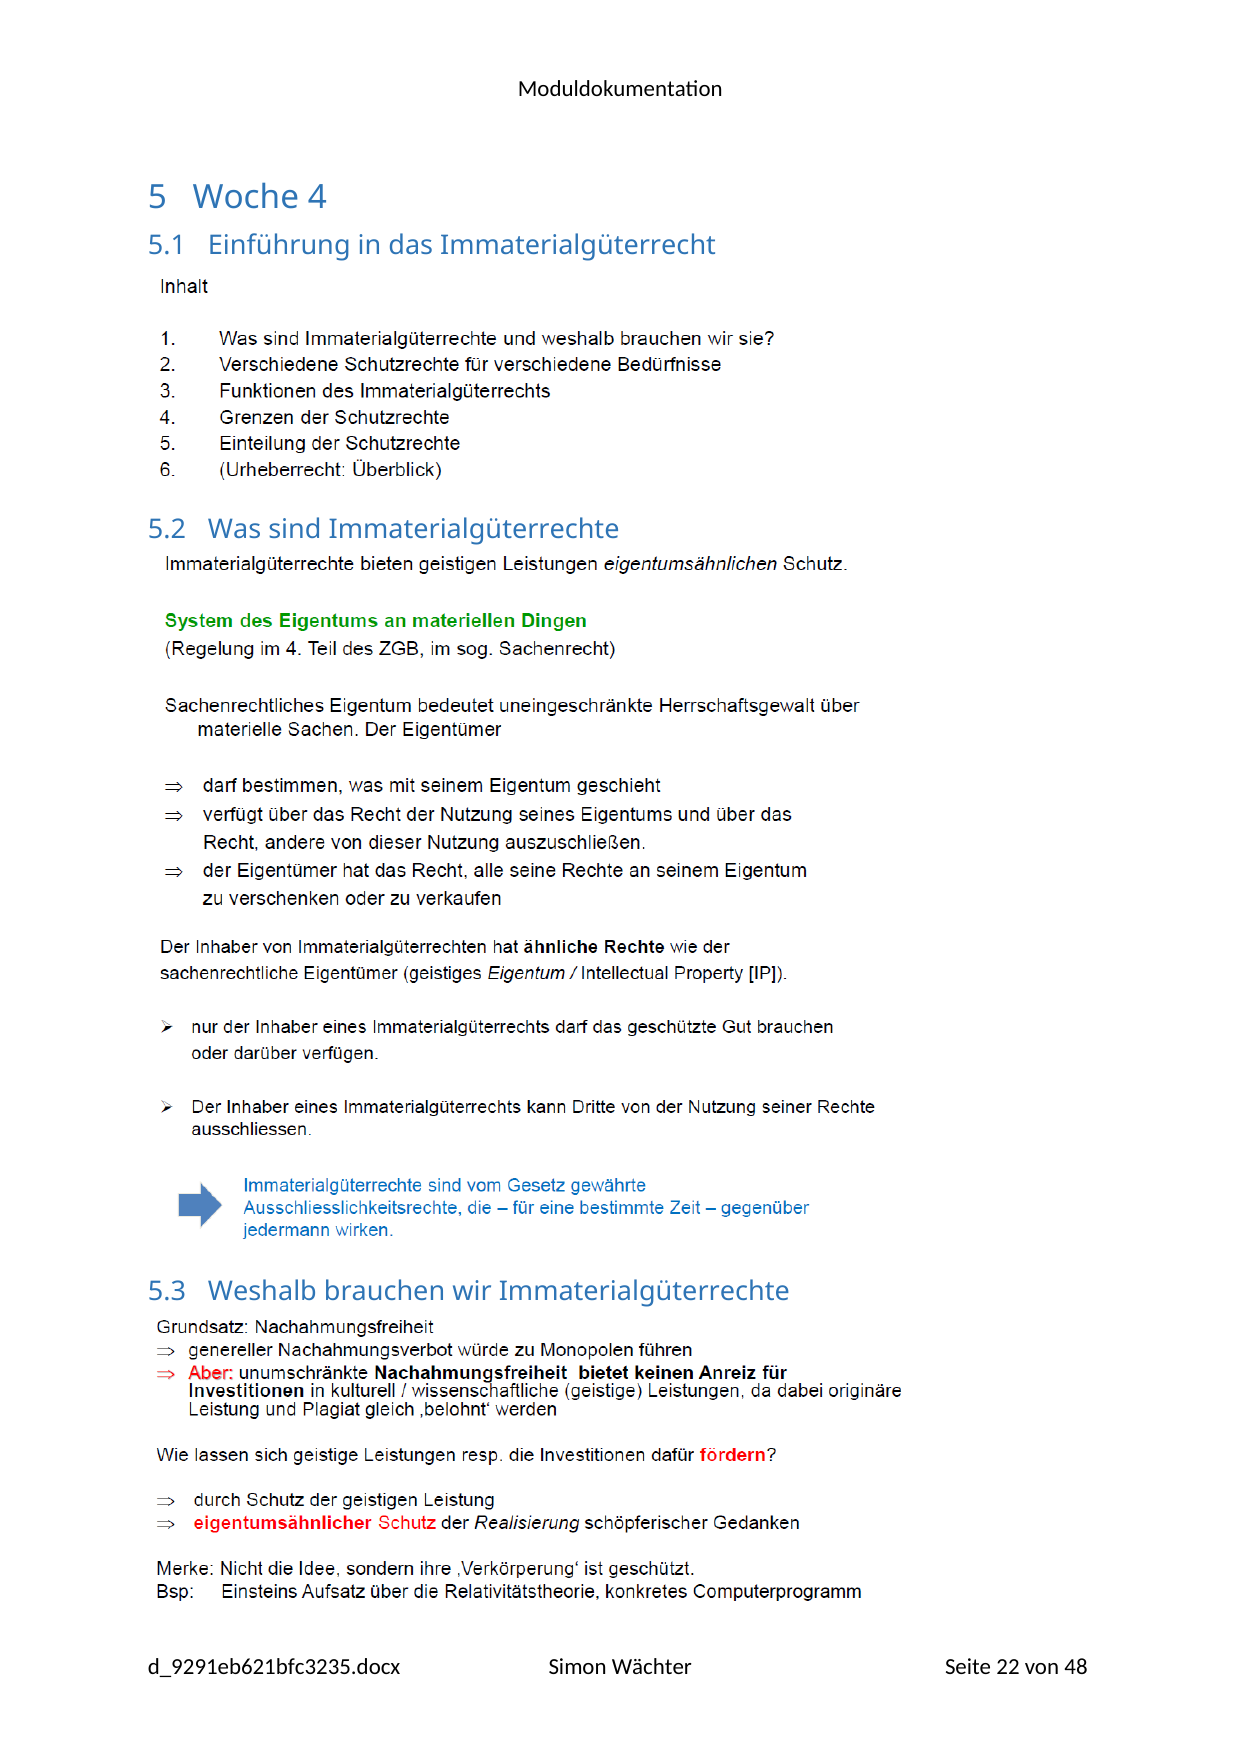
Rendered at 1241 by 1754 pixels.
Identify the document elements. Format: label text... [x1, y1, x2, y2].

subtitle Was sind Immaterialgüterrechte [148, 509, 1093, 546]
picture [147, 932, 893, 1253]
subtitle Woche 4 [148, 173, 1093, 218]
subtitle Einführung in das Immaterialgüterrecht [148, 226, 1093, 263]
picture [147, 548, 882, 914]
subtitle Weshalb brauchen wir Immaterialgüterrechte [148, 1271, 1093, 1308]
picture [147, 265, 796, 491]
picture [147, 1311, 917, 1621]
